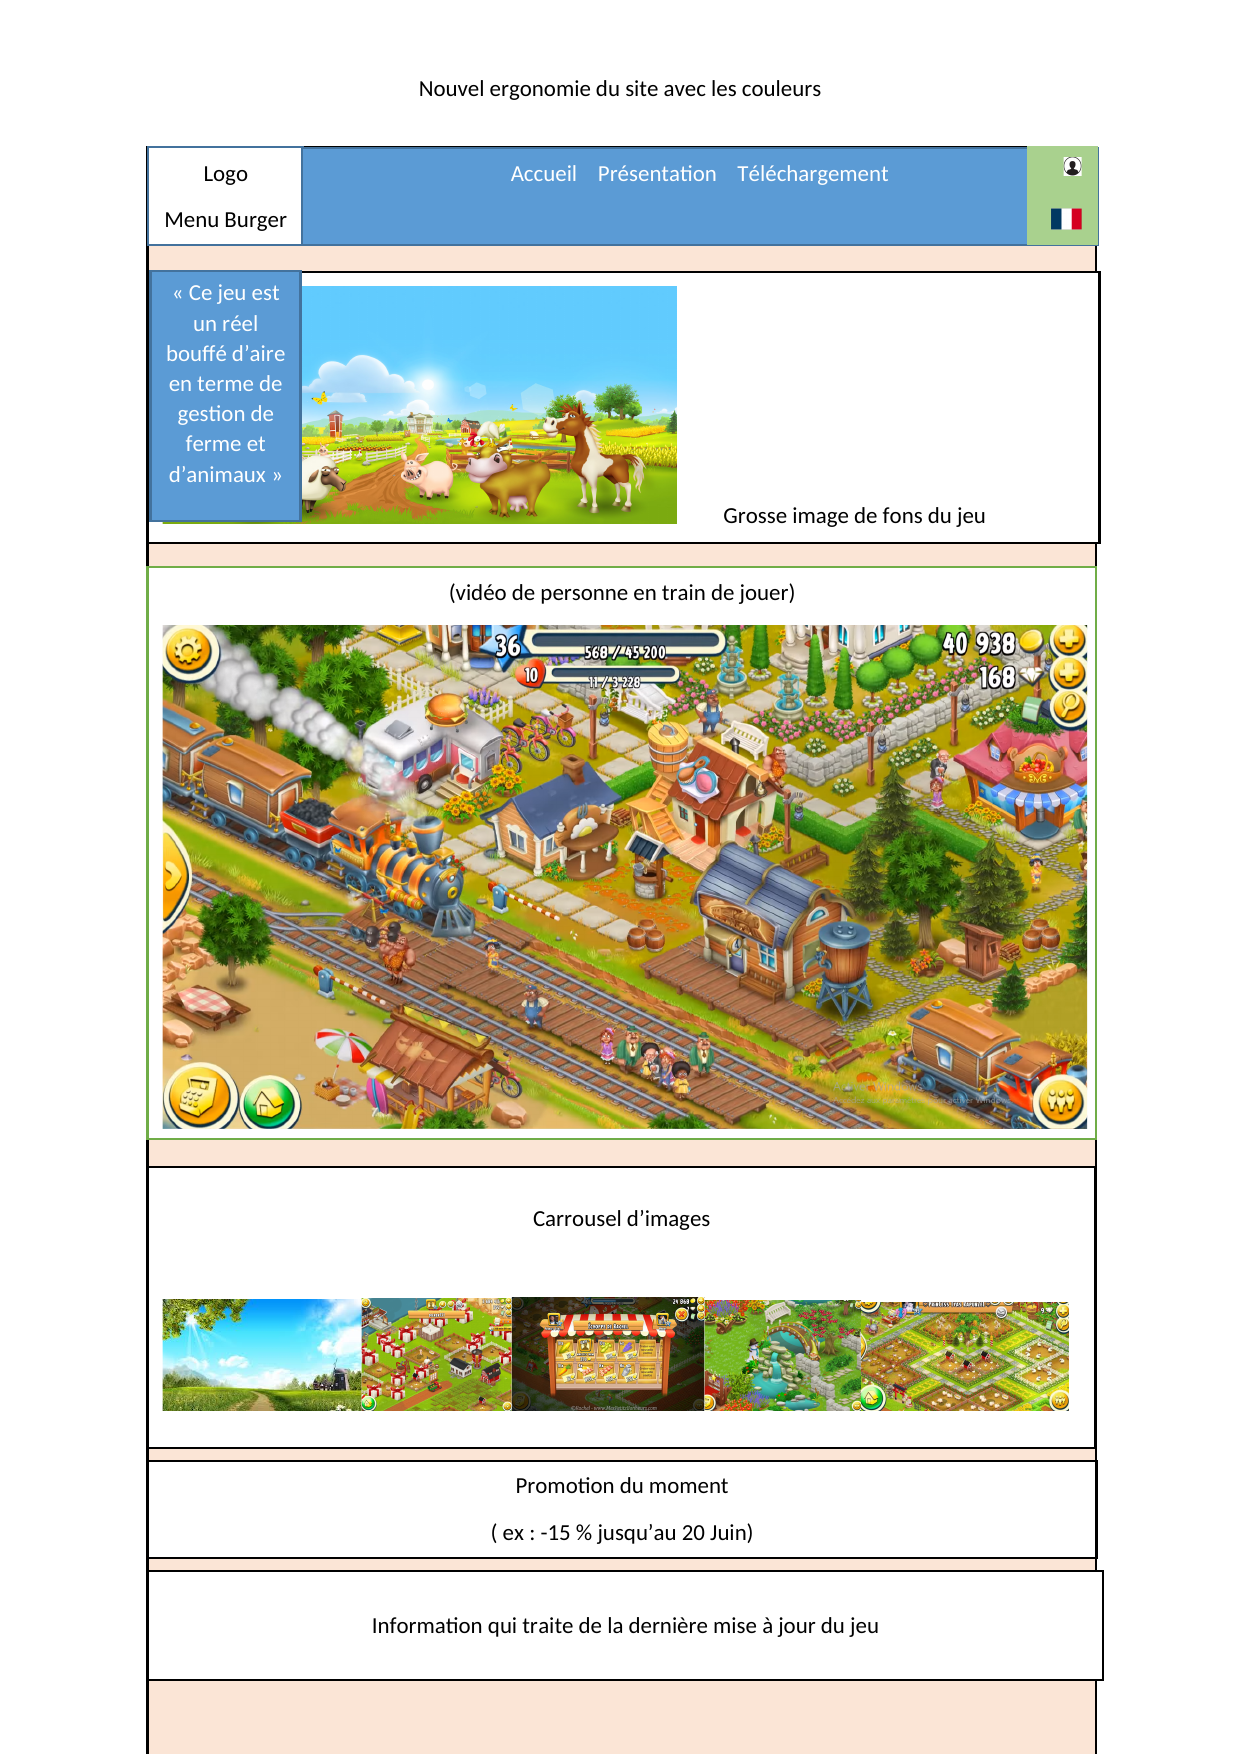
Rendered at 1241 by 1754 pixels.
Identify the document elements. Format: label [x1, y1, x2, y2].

picture [1051, 203, 1082, 235]
picture [162, 1297, 1069, 1411]
picture [162, 286, 677, 524]
picture [1063, 157, 1082, 176]
picture [162, 625, 1088, 1129]
